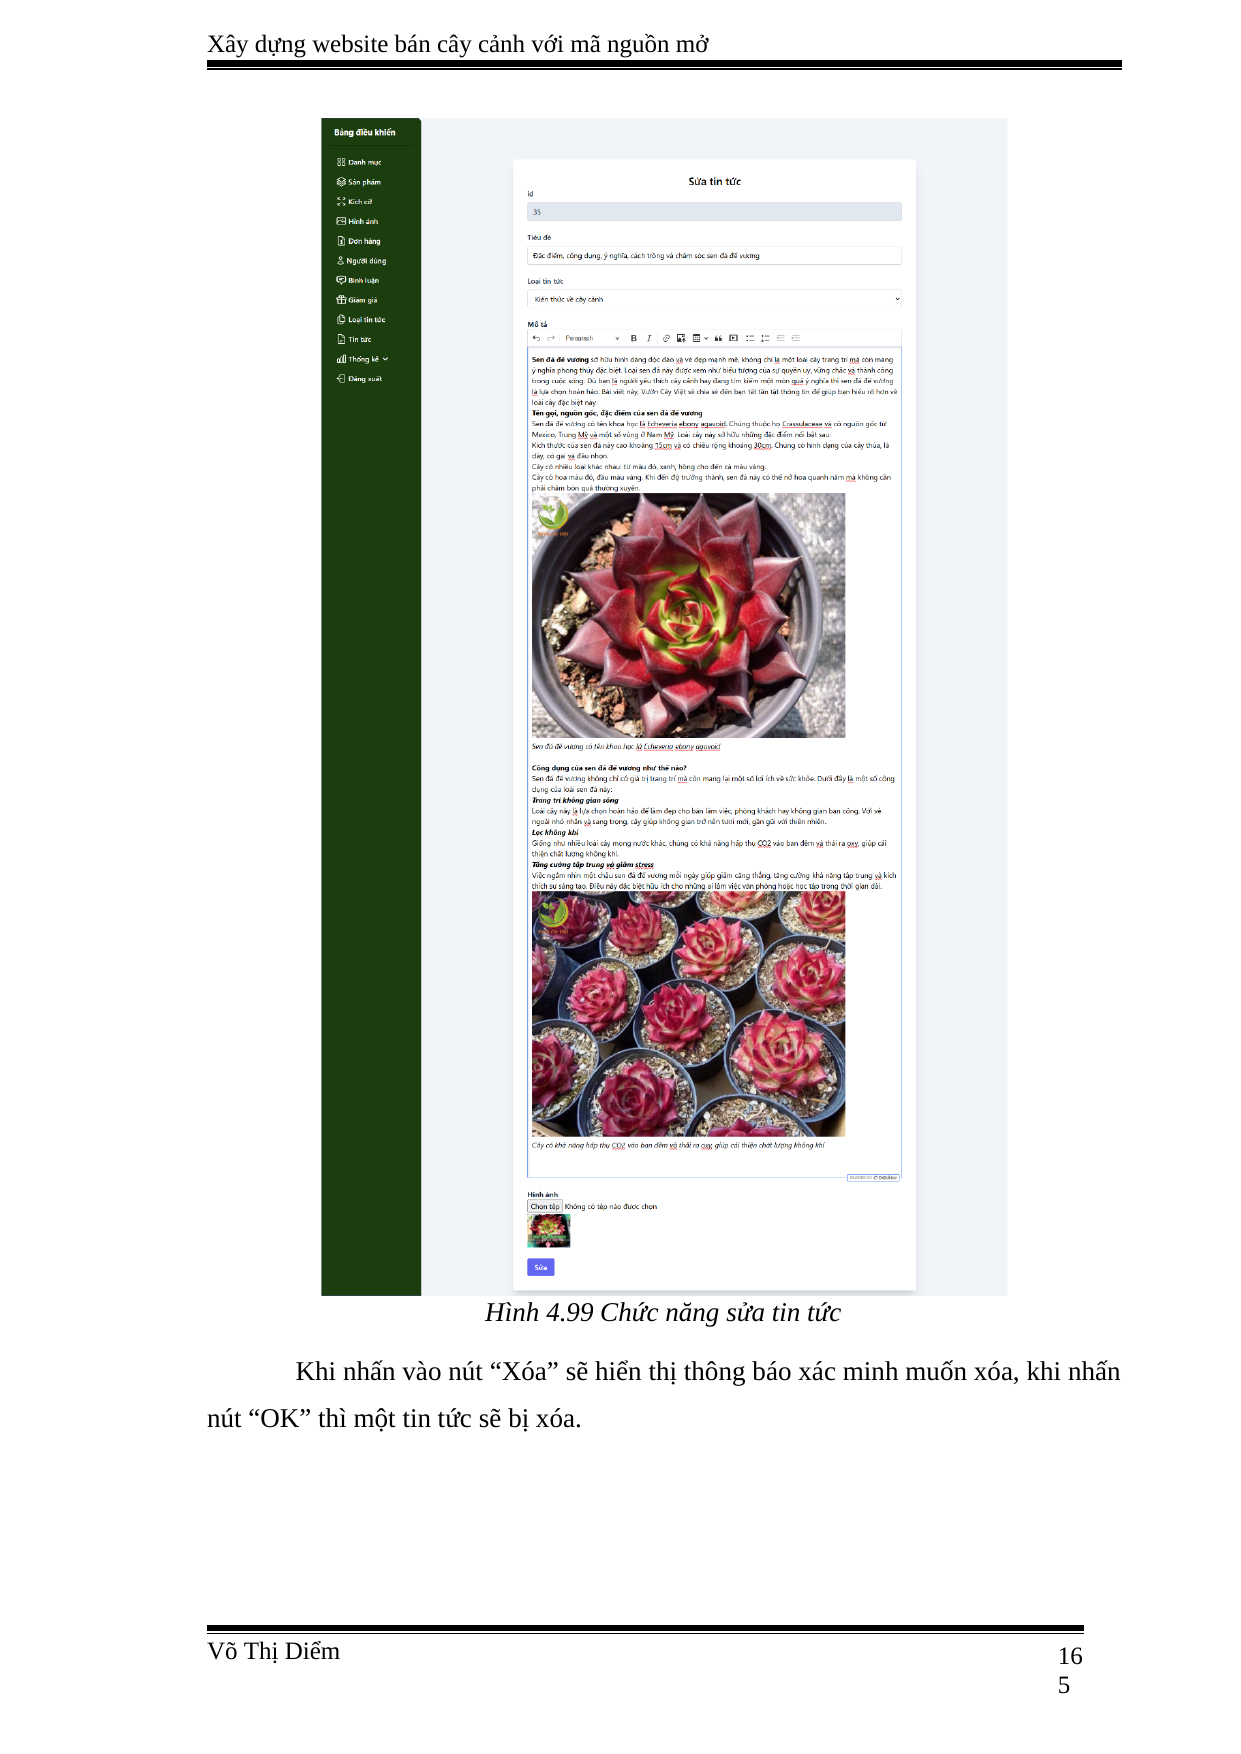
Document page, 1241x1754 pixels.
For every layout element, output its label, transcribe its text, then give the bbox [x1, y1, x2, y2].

text Khi nhấn vào nút “Xóa” sẽ hiển thị thông báo xác minh muốn xóa, khi nhấn nút “OK” thì một tin tức sẽ bị xóa. [207, 1355, 1122, 1433]
picture [321, 118, 1008, 1297]
